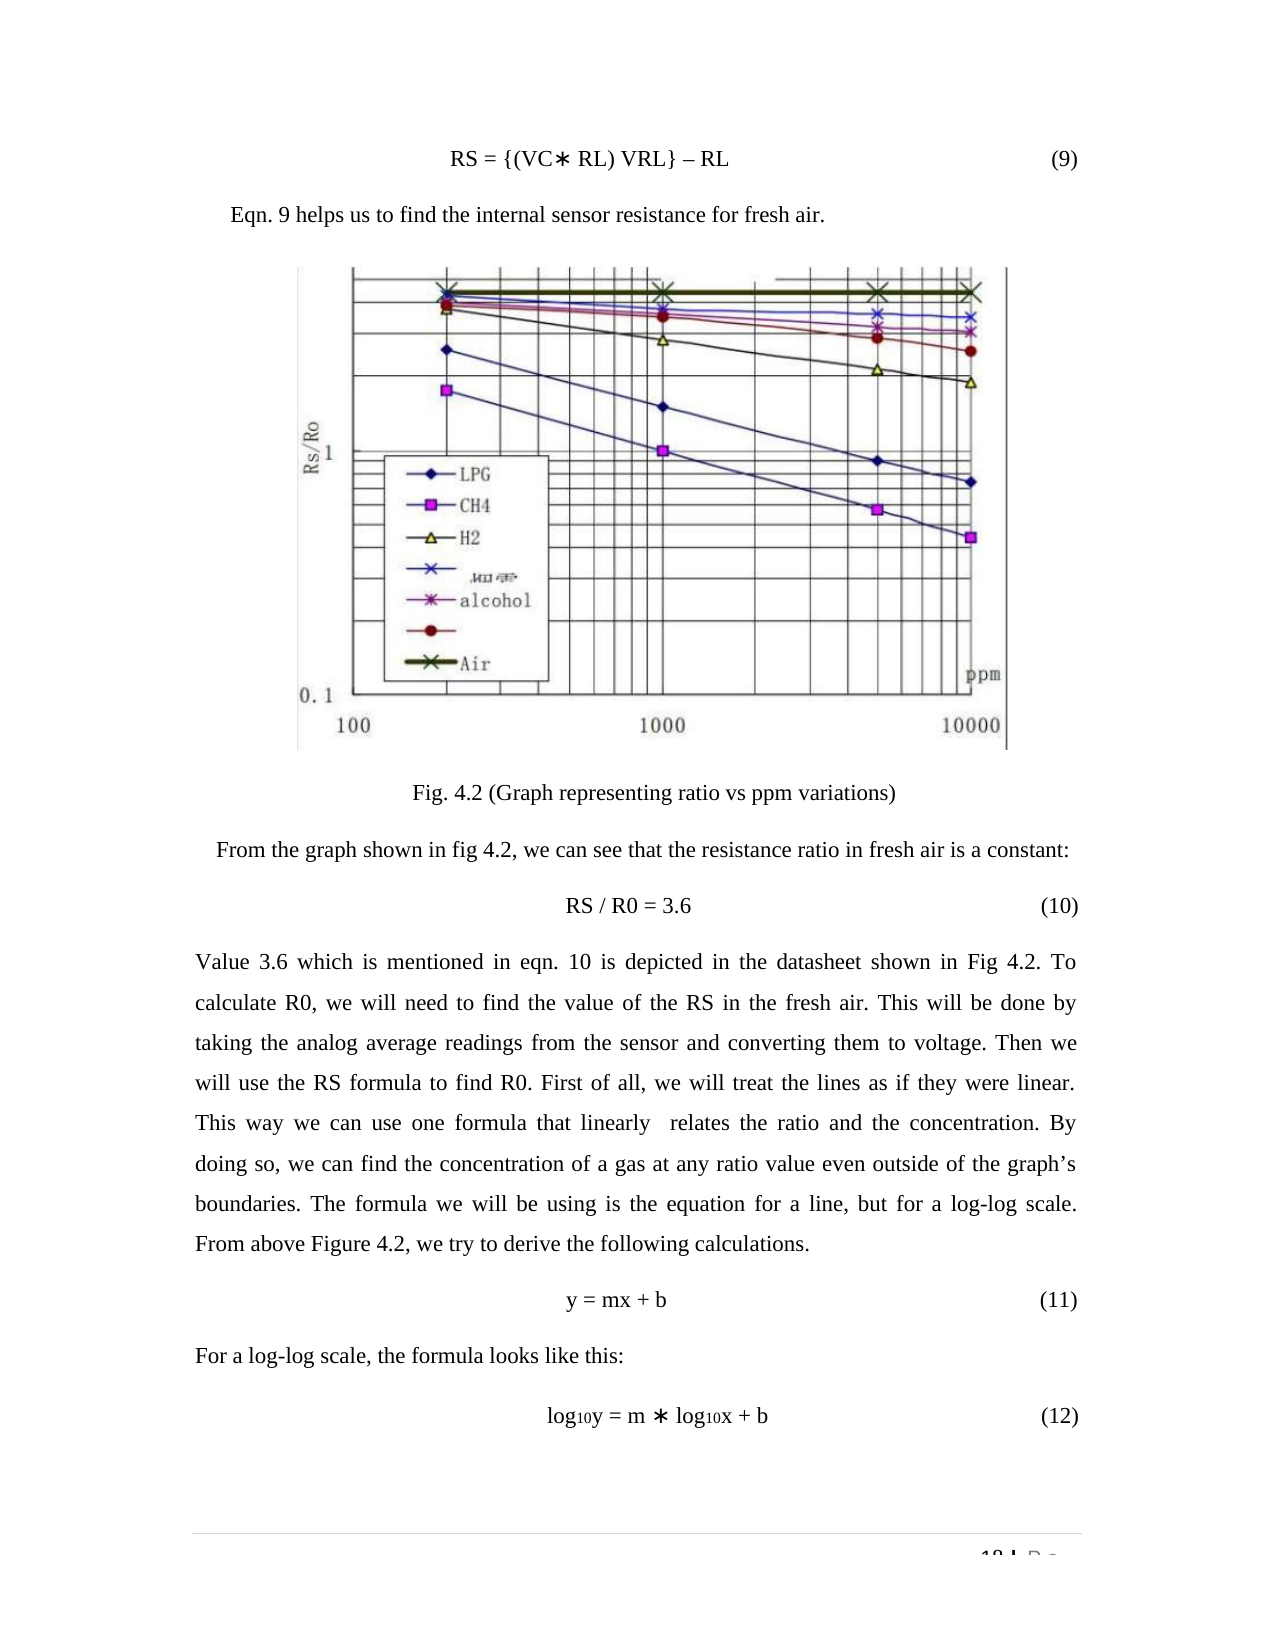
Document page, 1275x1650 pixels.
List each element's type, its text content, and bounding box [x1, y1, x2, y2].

text For a log-log scale, the formula looks like this: [195, 1342, 1137, 1368]
text From the graph shown in fig 4.2, we can see that the resistance ratio in fresh air is a constant: [139, 836, 1071, 862]
picture [297, 266, 1008, 750]
text Eqn. 9 helps us to find the internal sensor resistance for fresh air. [230, 201, 1137, 227]
text log10y = m ∗ log10x + b (12) [139, 1399, 1079, 1430]
text RS = {(VC∗ RL) VRL} – RL (9) [450, 142, 1137, 173]
text y = mx + b (11) [566, 1286, 1137, 1312]
text Value 3.6 which is mentioned in eqn. 10 is depicted in the datasheet shown in Fig 4.2. To calculate R0, we will need to find the value of the RS in the fresh air. This will be done by taking the analog average readings from the sensor and converting them to voltage. Then we will use the RS formula to find R0. First of all, we will treat the lines as if they were linear. This way we can use one formula that linearly relates the ratio and the concentration. By doing so, we can find the concentration of a gas at any ratio value even outside of the graph’s boundaries. The formula we will be using is the equation for a line, but for a log-log scale. From above Figure 4.2, we try to derive the following calculations. [195, 948, 1078, 1257]
text Fig. 4.2 (Graph representing ratio vs ppm variations) [197, 779, 1111, 806]
text RS / R0 = 3.6 (10) [139, 892, 1079, 918]
